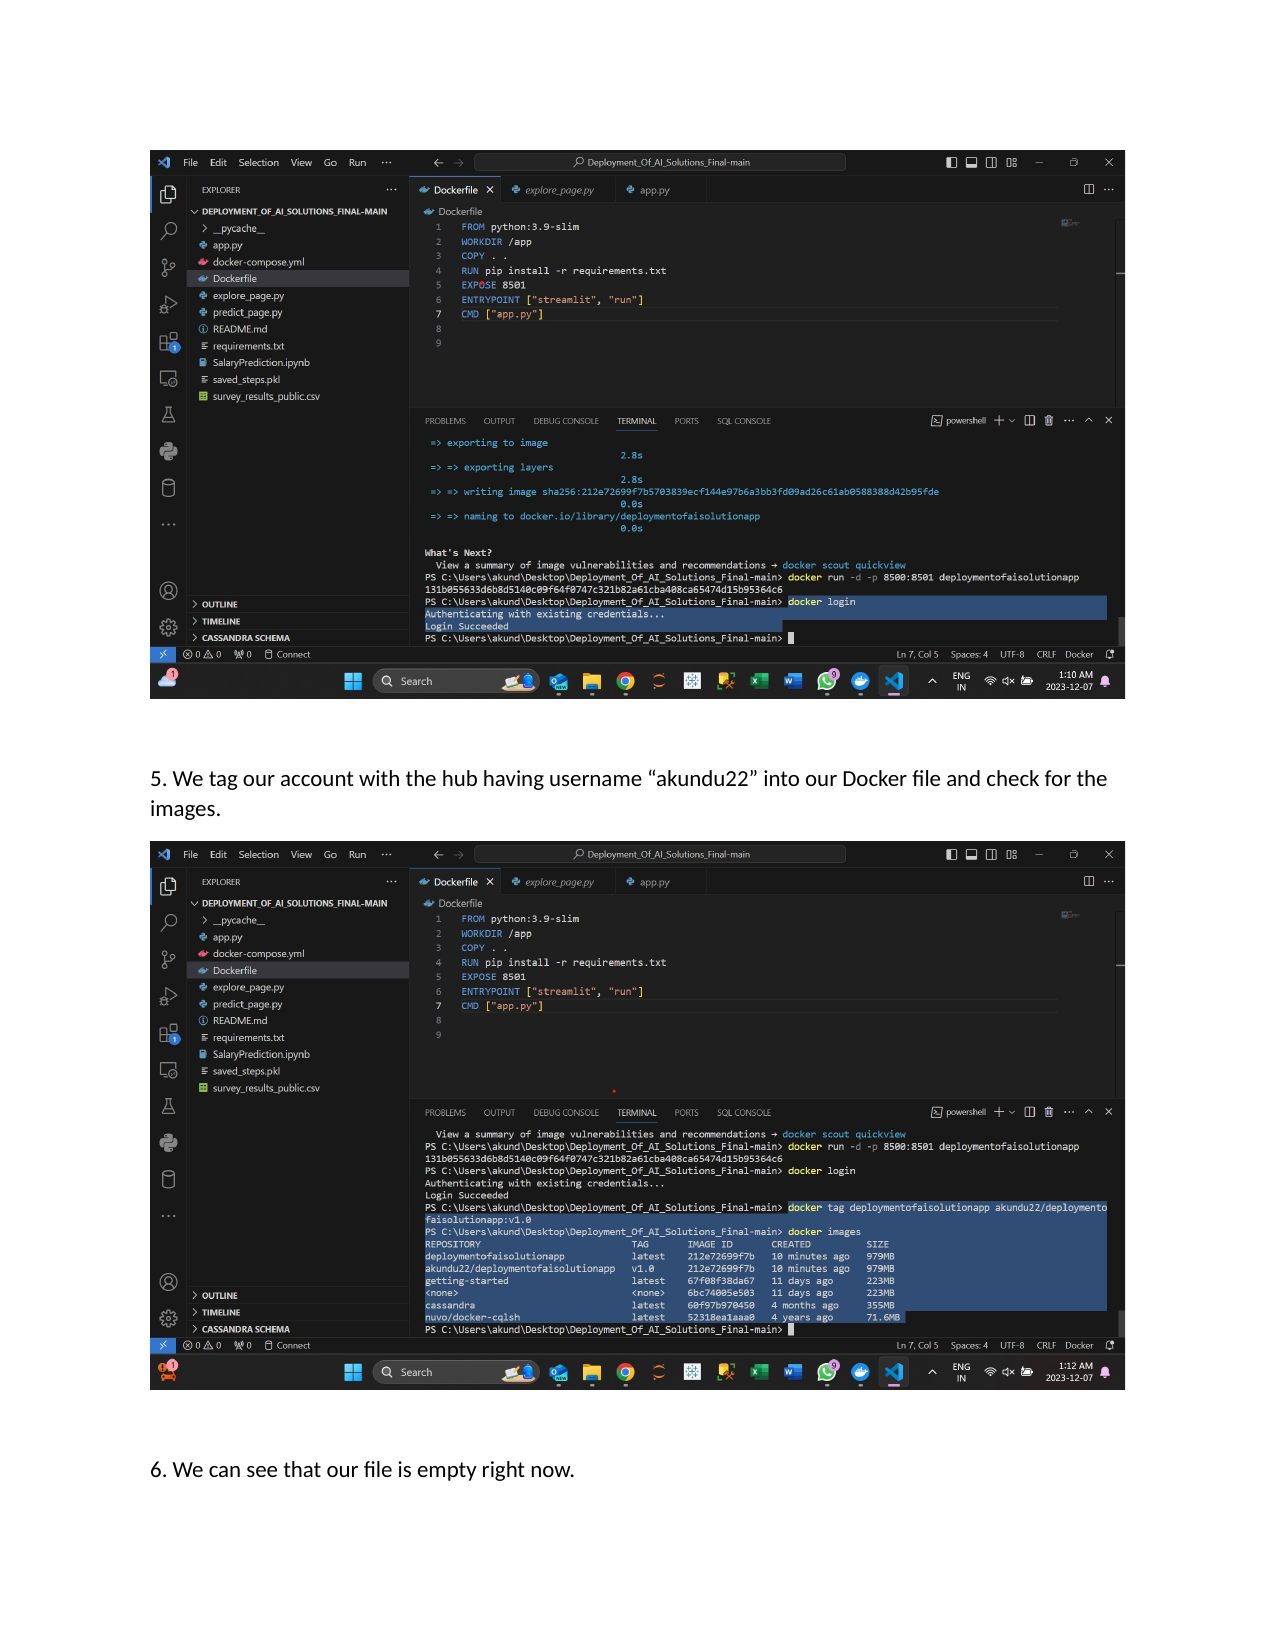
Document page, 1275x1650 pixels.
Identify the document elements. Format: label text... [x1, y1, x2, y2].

text 5. We tag our account with the hub having username “akundu22” into our Docker file and check for the images. [150, 764, 1125, 822]
picture [150, 841, 1125, 1390]
picture [150, 150, 1125, 699]
text 6. We can see that our file is empty right now. [150, 1455, 1125, 1483]
